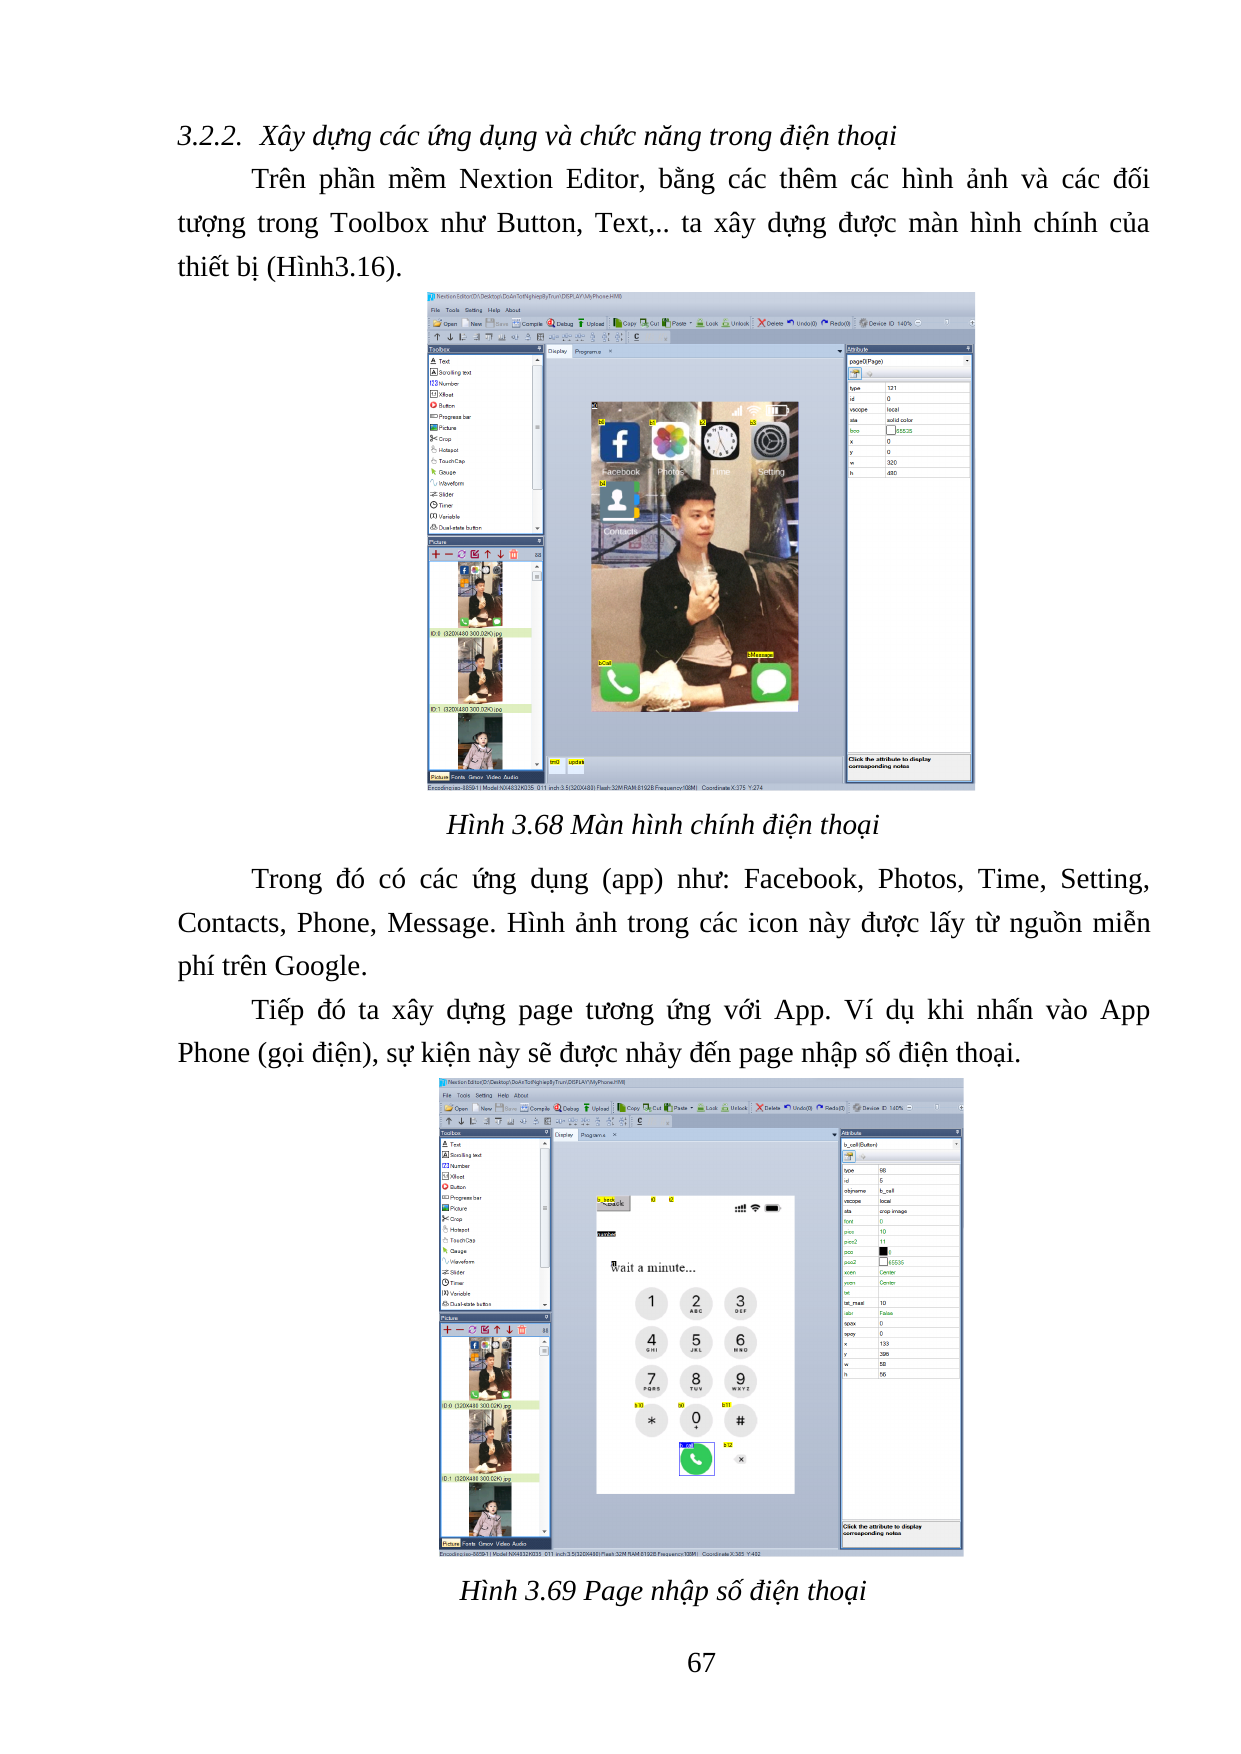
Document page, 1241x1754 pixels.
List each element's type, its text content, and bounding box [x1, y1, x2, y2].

text Trong đó có các ứng dụng (app) như: Facebook, Photos, Time, Setting, Contacts, Phone, Message. Hình ảnh trong các icon này được lấy từ nguồn miễn phí trên Google. [177, 861, 1152, 982]
picture [427, 292, 976, 791]
picture [439, 1078, 964, 1557]
text Trên phần mềm Nextion Editor, bằng các thêm các hình ảnh và các đối tượng trong Toolbox như Button, Text,.. ta xây dựng được màn hình chính của thiết bị (Hình3.16). [177, 162, 1152, 282]
subtitle Xây dựng các ứng dụng và chức năng trong điện thoại [177, 118, 1152, 152]
text Tiếp đó ta xây dựng page tương ứng với App. Ví dụ khi nhấn vào App Phone (gọi điện), sự kiện này sẽ được nhảy đến page nhập số điện thoại. [177, 992, 1152, 1069]
